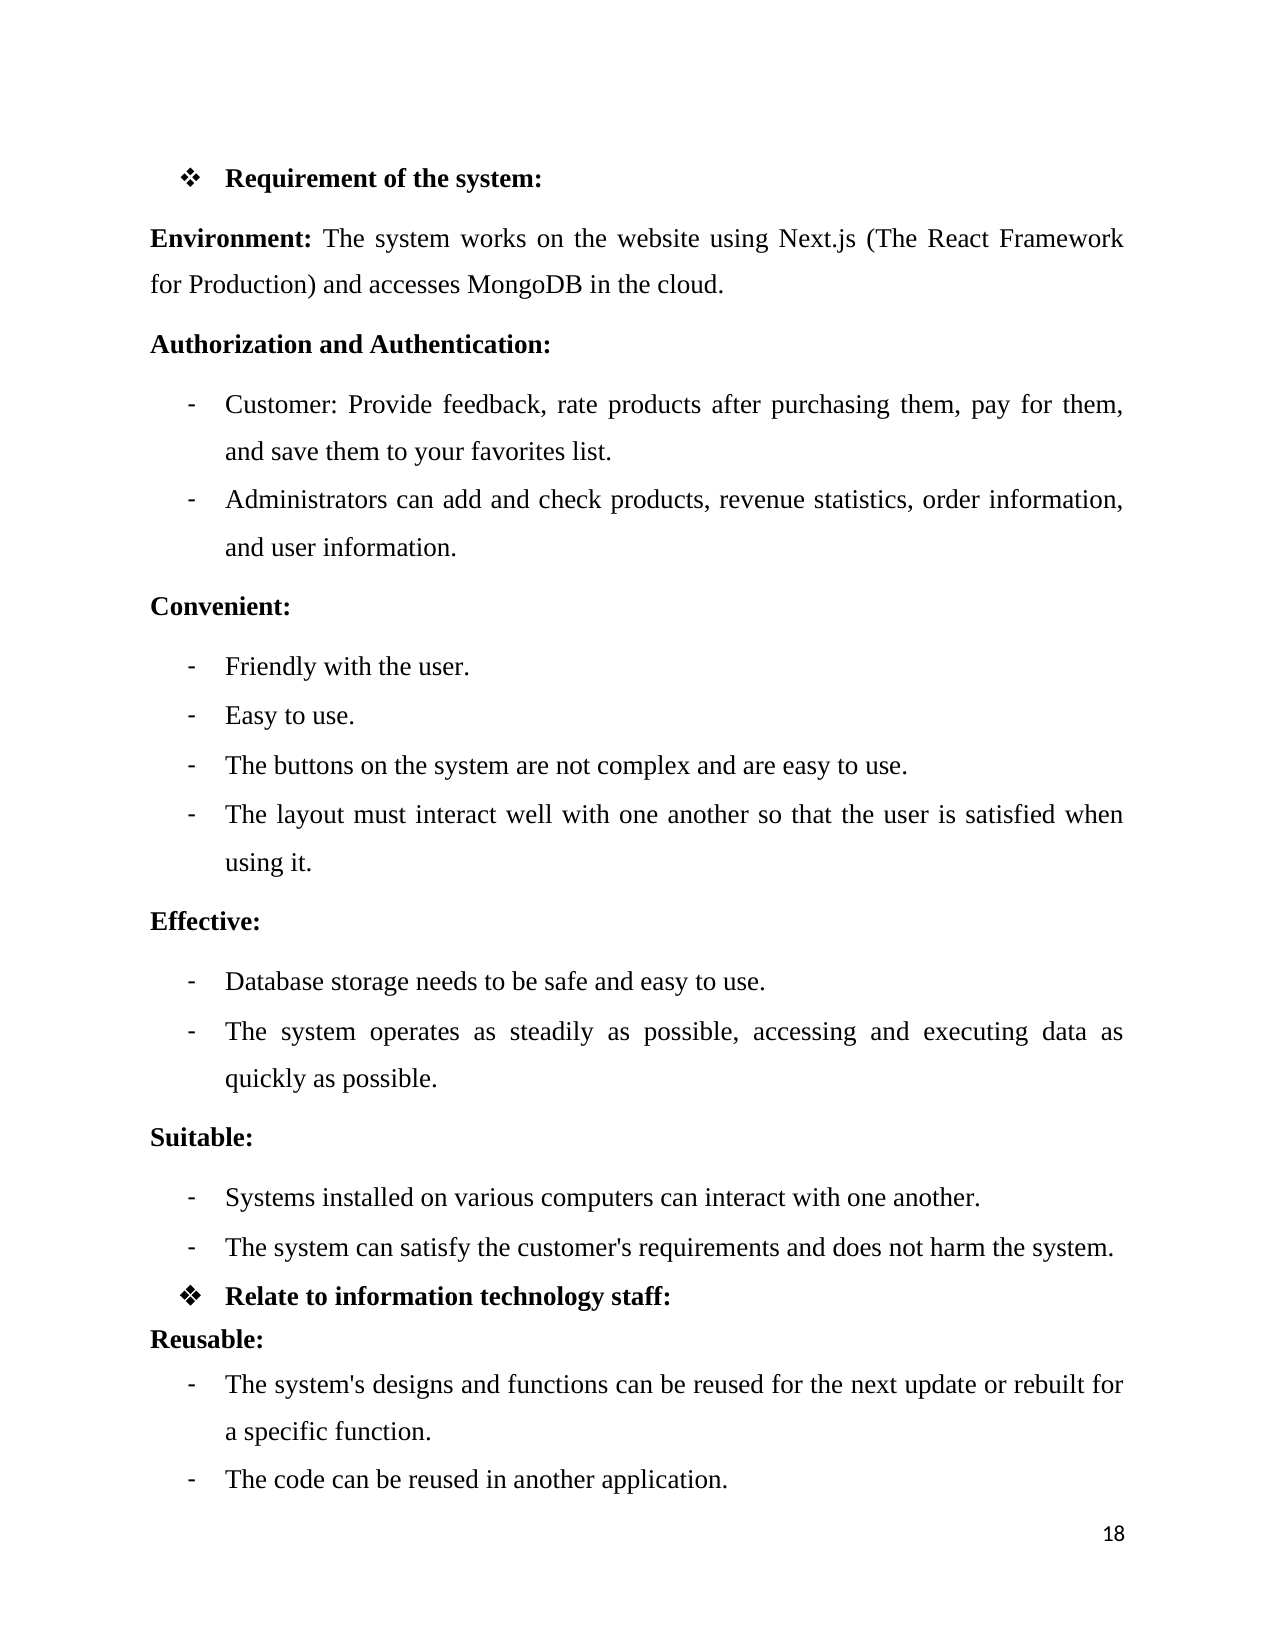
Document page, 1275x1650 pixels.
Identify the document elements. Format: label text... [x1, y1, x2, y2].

list The buttons on the system are not complex and are easy to use. [187, 748, 1125, 781]
list Easy to use. [187, 698, 1125, 731]
list Requirement of the system: [178, 162, 1125, 194]
list Relate to information technology staff: [178, 1279, 1125, 1311]
list Friendly with the user. [187, 649, 1125, 682]
list The system can satisfy the customer's requirements and does not harm the system. [187, 1230, 1125, 1263]
text Effective: [150, 905, 1125, 936]
text Reusable: [150, 1323, 1125, 1354]
list The system's designs and functions can be reused for the next update or rebuilt for a specific function. [187, 1367, 1125, 1447]
list Systems installed on various computers can interact with one another. [187, 1181, 1125, 1214]
text Suitable: [150, 1121, 1125, 1153]
list The system operates as steadily as possible, accessing and executing data as quickly as possible. [187, 1014, 1125, 1093]
text Environment: The system works on the website using Next.js (The React Framework for Production) and accesses MongoDB in the cloud. [150, 222, 1125, 300]
list The code can be reused in another application. [187, 1462, 1125, 1495]
text Authorization and Authentication: [150, 328, 1125, 359]
list The layout must interact well with one another so that the user is satisfied when using it. [187, 797, 1125, 877]
text Convenient: [150, 590, 1125, 621]
list Customer: Provide feedback, rate products after purchasing them, pay for them, and save them to your favorites list. [187, 387, 1125, 467]
list Database storage needs to be safe and easy to use. [187, 964, 1125, 997]
list Administrators can add and check products, revenue statistics, order information, and user information. [187, 482, 1125, 562]
